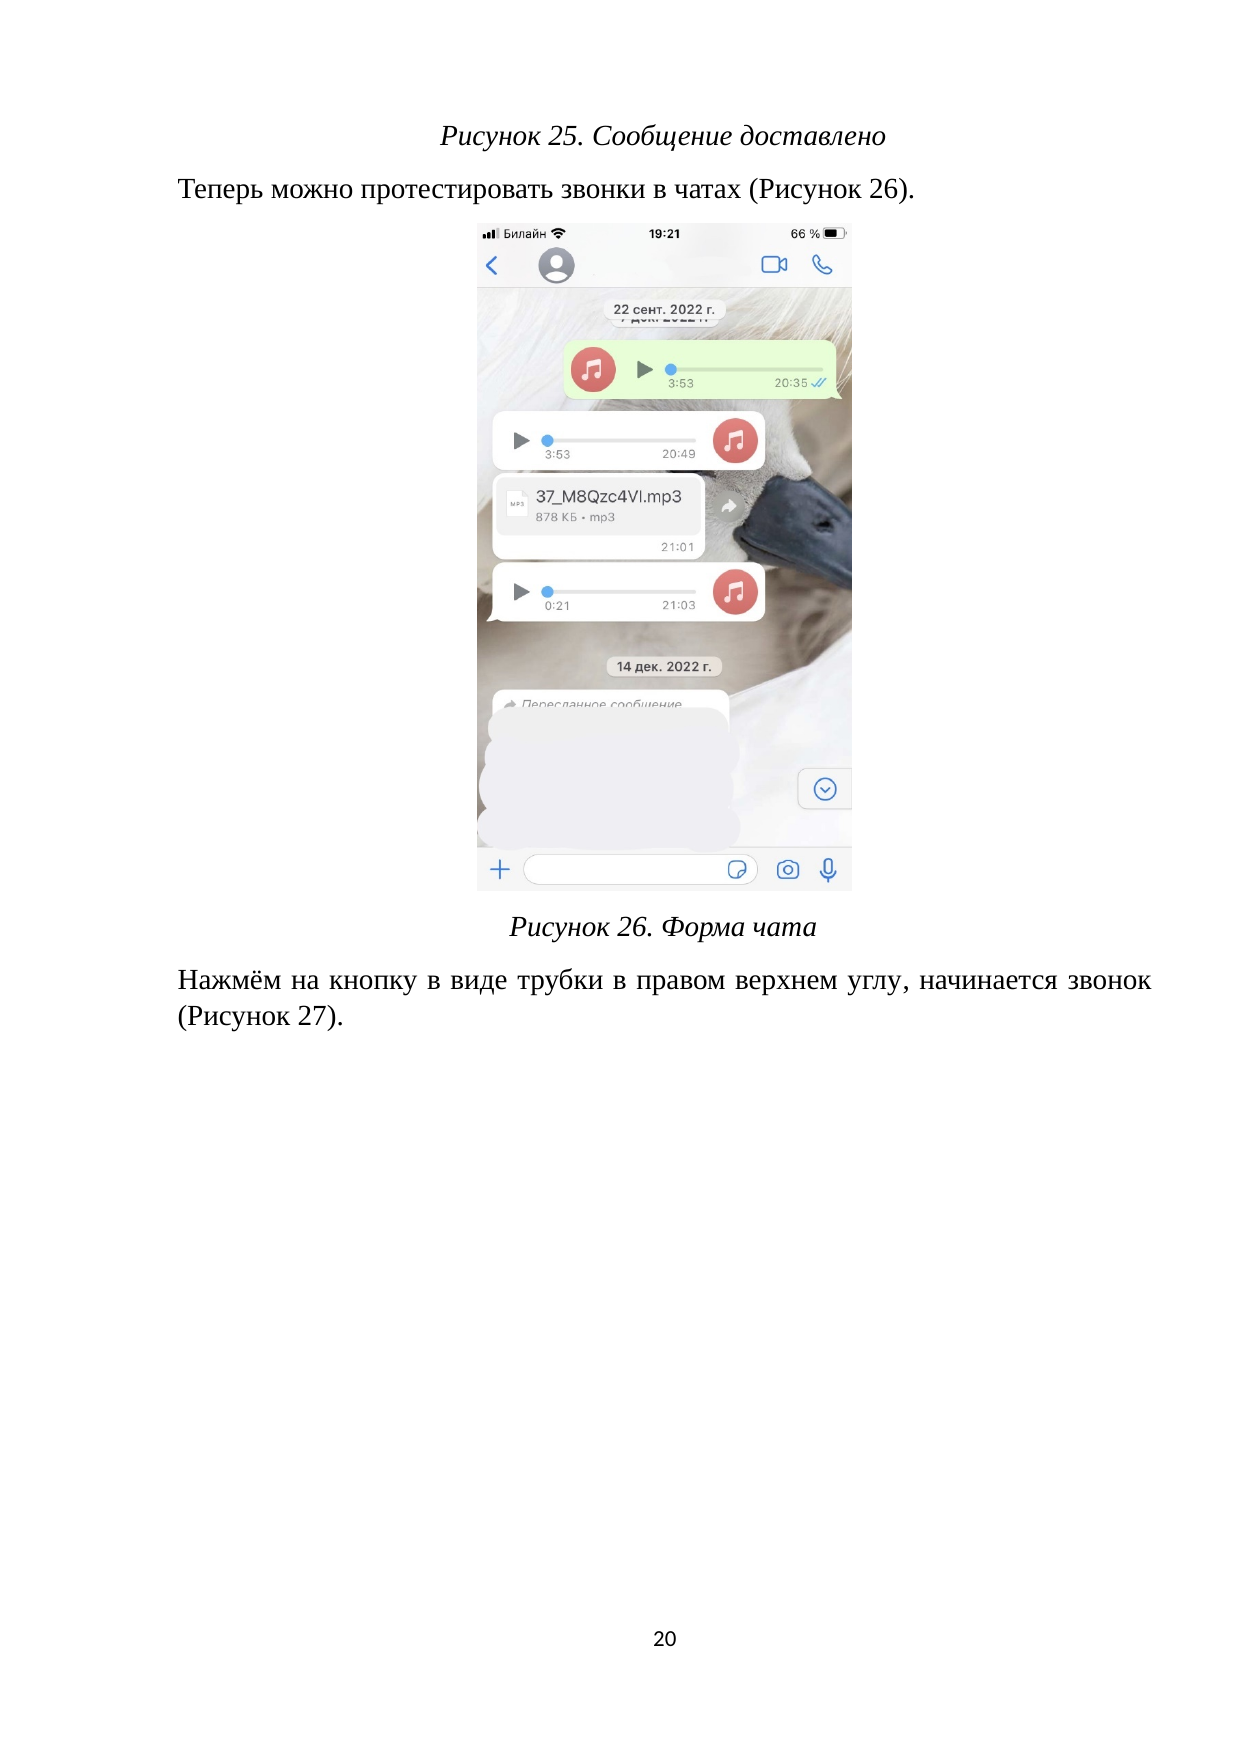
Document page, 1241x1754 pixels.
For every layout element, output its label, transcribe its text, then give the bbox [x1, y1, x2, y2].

text Рисунок 26. Форма чата [177, 909, 1152, 943]
text Рисунок 25. Сообщение доставлено [177, 118, 1152, 152]
text Нажмём на кнопку в виде трубки в правом верхнем углу, начинается звонок (Рисунок 27). [177, 962, 1152, 1032]
picture [477, 223, 852, 891]
text Теперь можно протестировать звонки в чатах (Рисунок 26). [177, 171, 1152, 204]
